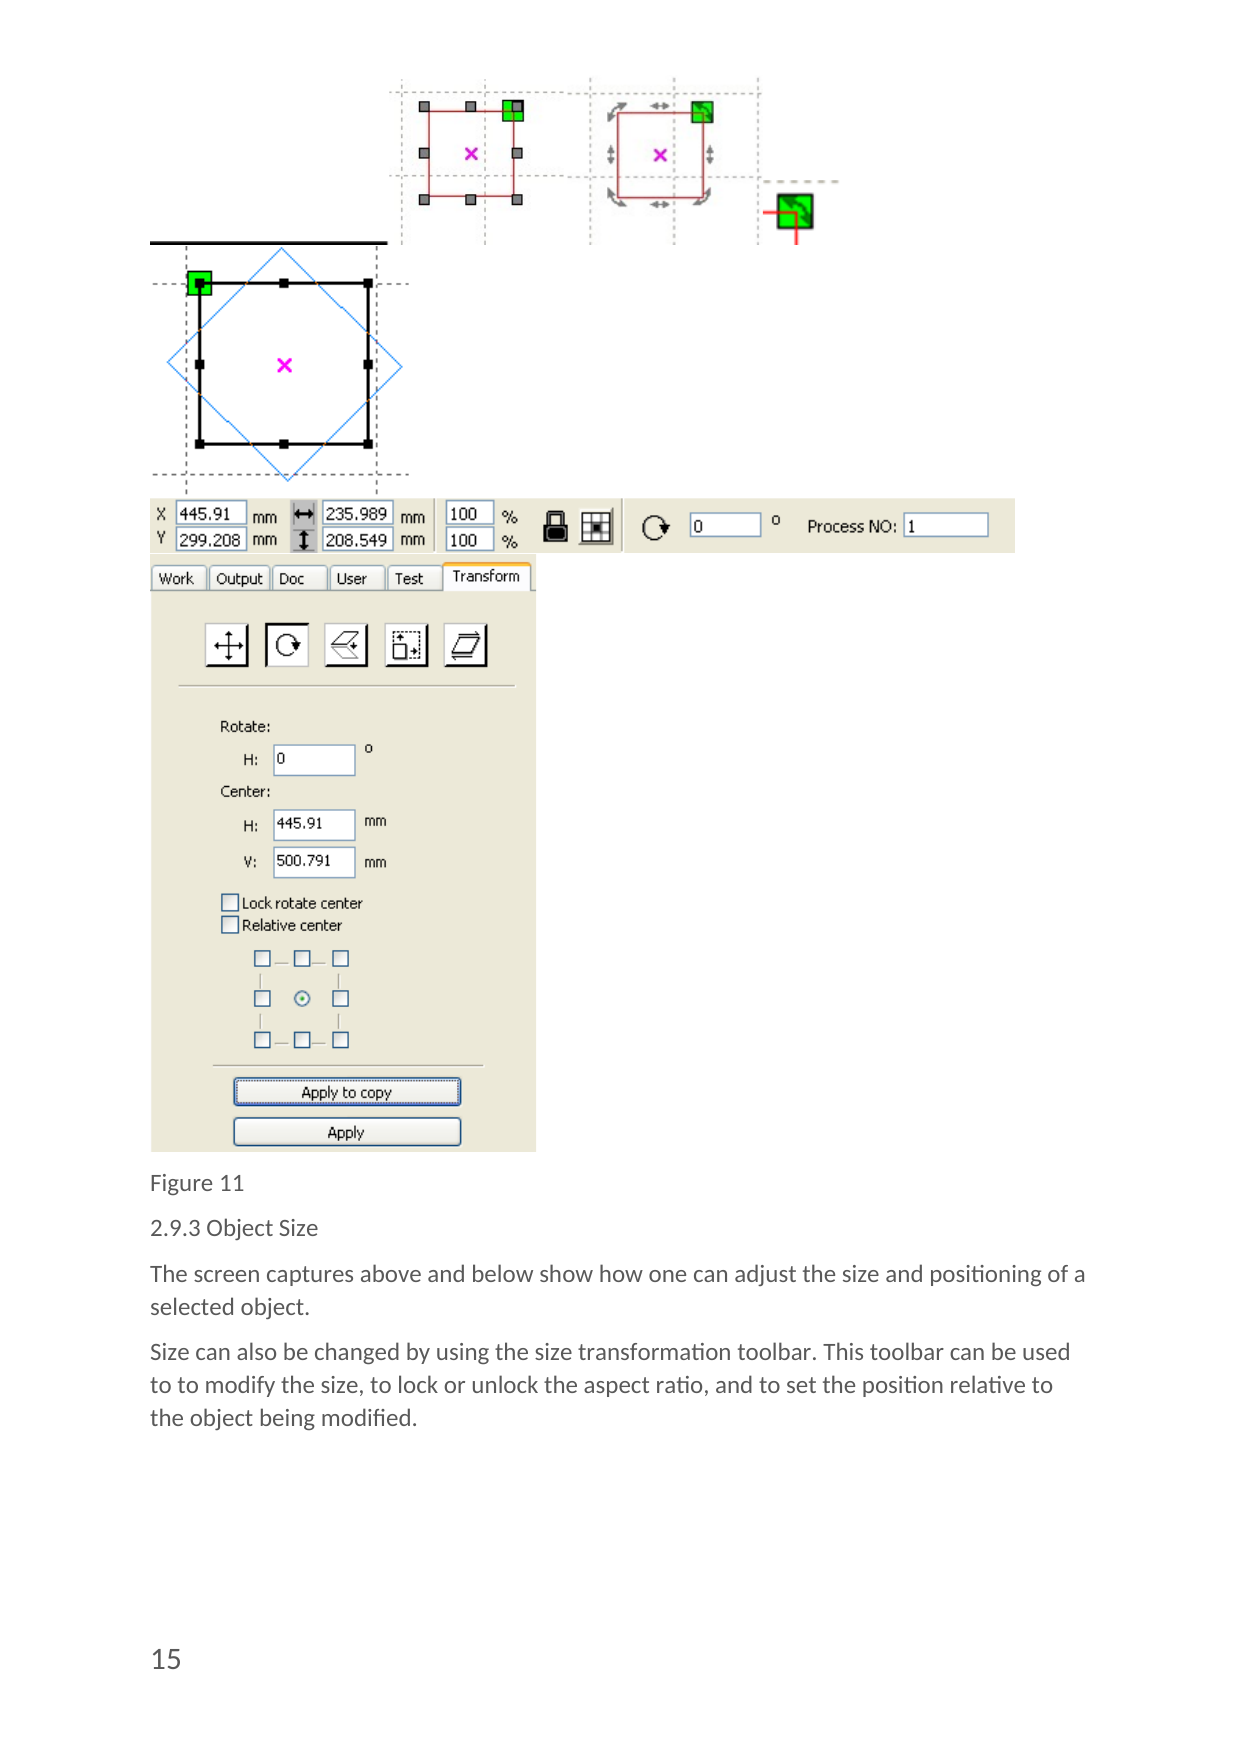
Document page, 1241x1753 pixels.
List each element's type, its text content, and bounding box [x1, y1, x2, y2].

picture [150, 246, 409, 496]
picture [150, 75, 840, 245]
text 2.9.3 Object Size [150, 1212, 1090, 1243]
text The screen captures above and below show how one can adjust the size and positioning of a selected object. [150, 1258, 1090, 1321]
picture [150, 554, 537, 1152]
text Size can also be changed by using the size transformation toolbar. This toolbar can be used to to modify the size, to lock or unlock the aspect ratio, and to set the position relative to the object being modified. [150, 1336, 1090, 1432]
text Figure 11 [150, 1167, 1090, 1197]
picture [150, 497, 1015, 553]
